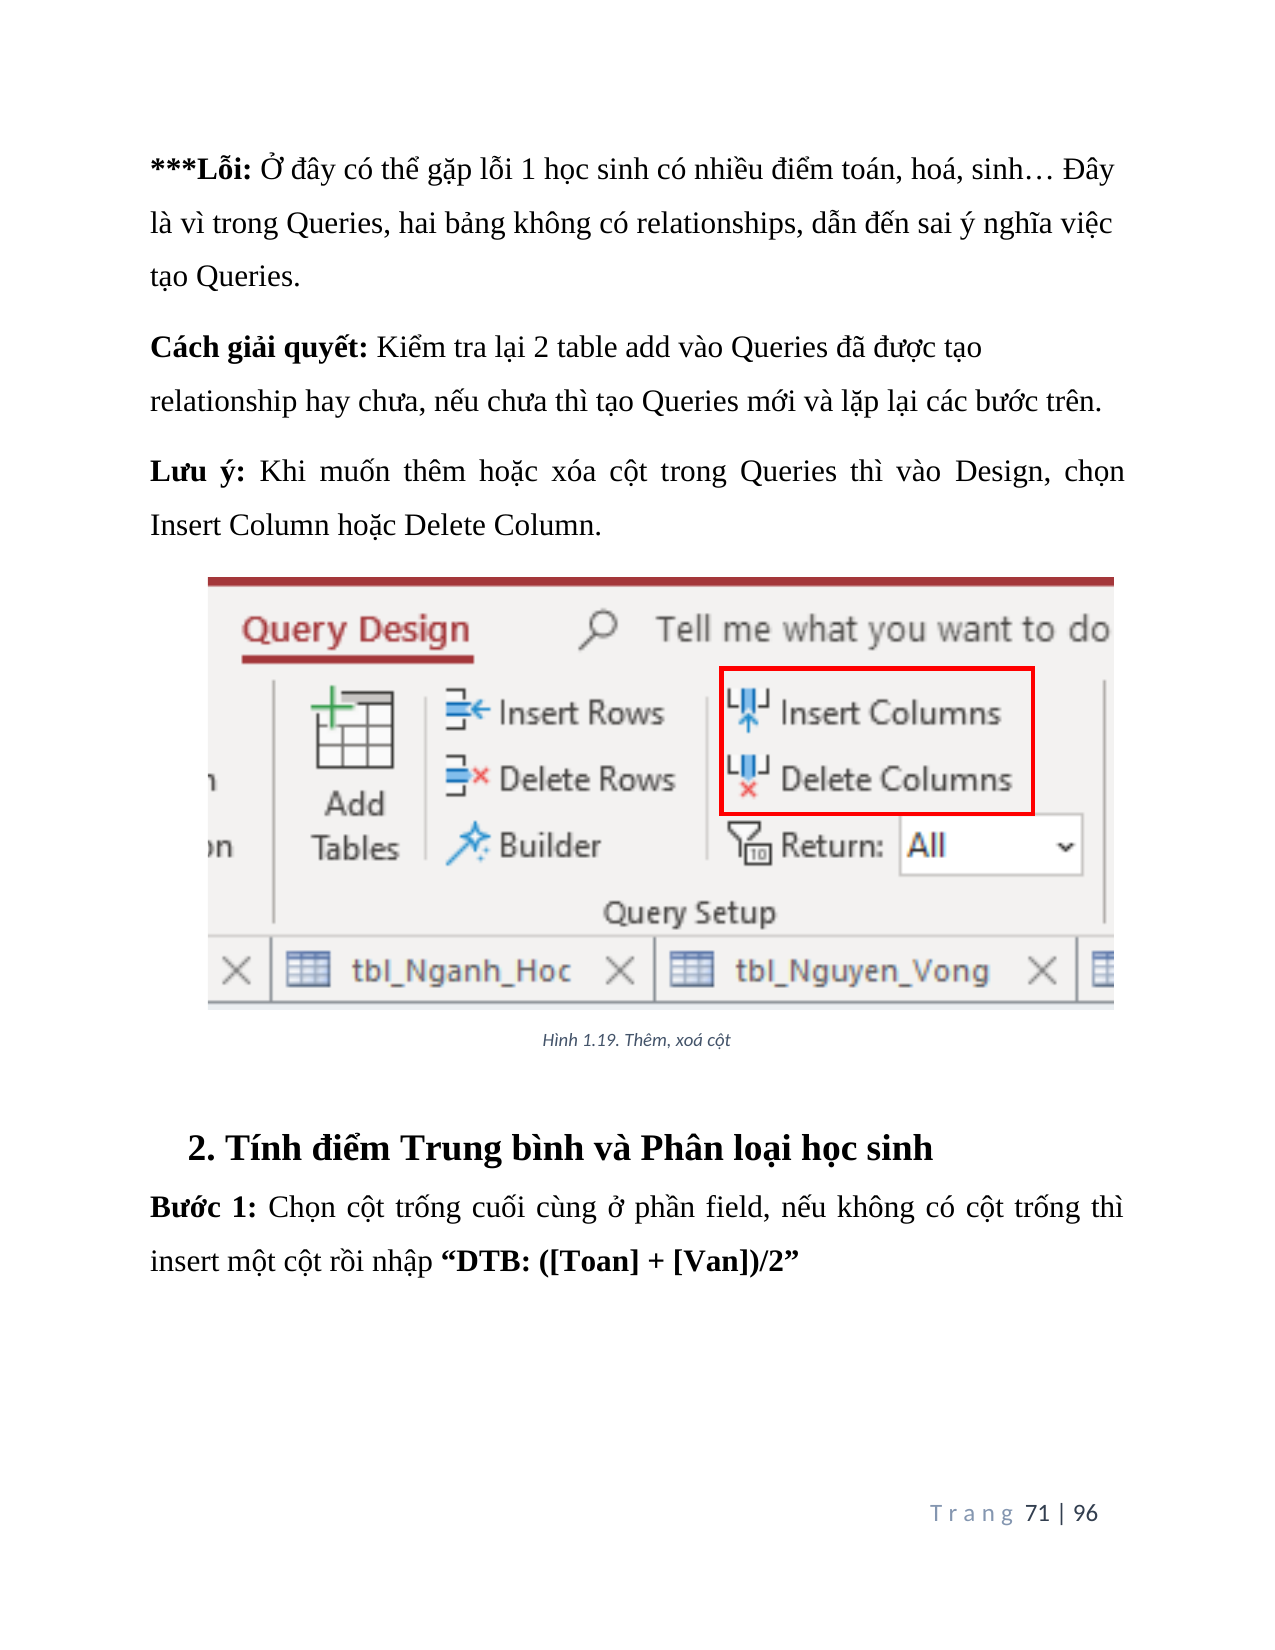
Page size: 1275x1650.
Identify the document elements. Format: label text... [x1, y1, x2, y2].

text Lưu ý: Khi muốn thêm hoặc xóa cột trong Queries thì vào Design, chọn Insert Column hoặc Delete Column. [150, 453, 1125, 542]
text Cách giải quyết: Kiểm tra lại 2 table add vào Queries đã được tạo relationship hay chưa, nếu chưa thì tạo Queries mới và lặp lại các bước trên. [150, 328, 1125, 418]
picture [207, 577, 1114, 1010]
text ***Lỗi: Ở đây có thể gặp lỗi 1 học sinh có nhiều điểm toán, hoá, sinh… Đây là vì trong Queries, hai bảng không có relationships, dẫn đến sai ý nghĩa việc tạo Queries. [150, 150, 1125, 294]
text Bước 1: Chọn cột trống cuối cùng ở phần field, nếu không có cột trống thì insert một cột rồi nhập “DTB: ([Toan] + [Van])/2” [150, 1188, 1125, 1278]
subtitle Tính điểm Trung bình và Phân loại học sinh [187, 1125, 1125, 1168]
